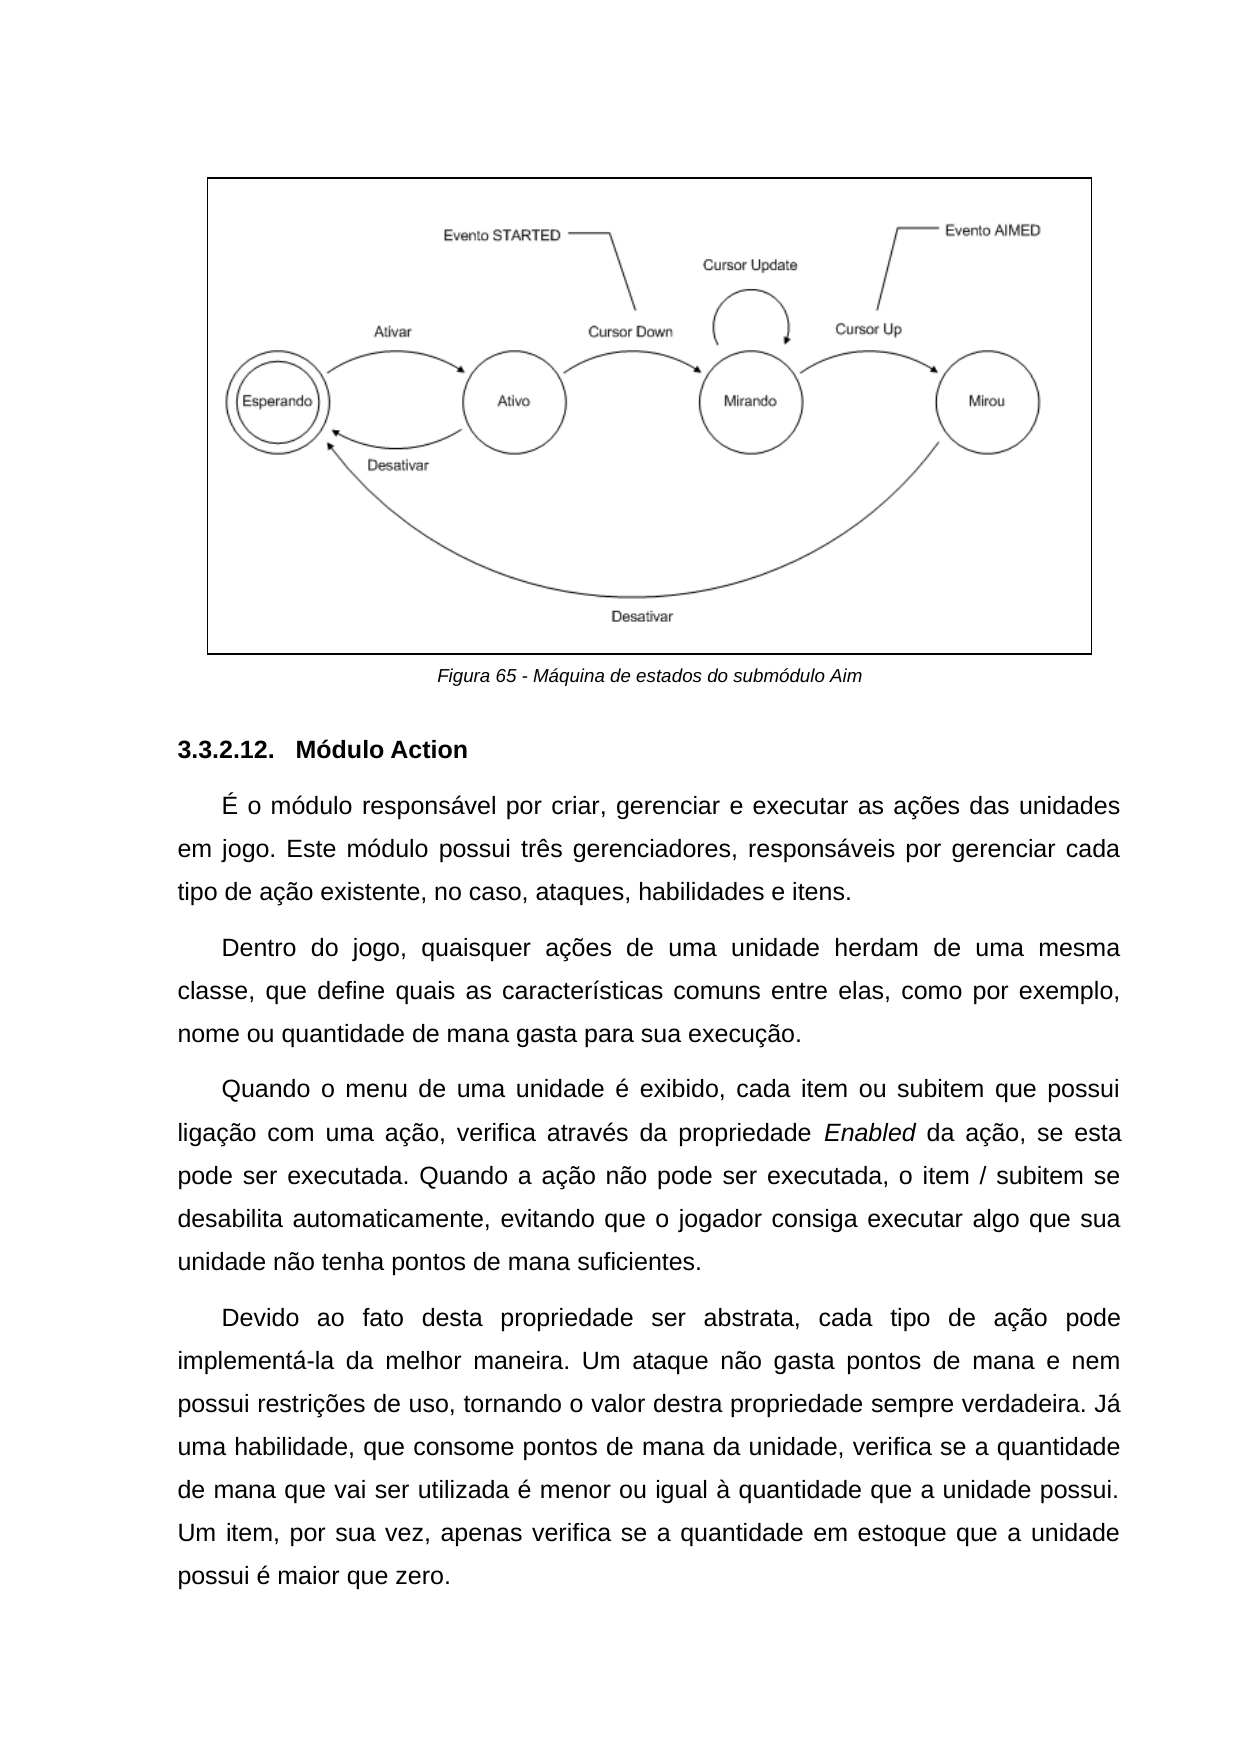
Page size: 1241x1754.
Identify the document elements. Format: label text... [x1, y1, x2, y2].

text É o módulo responsável por criar, gerenciar e executar as ações das unidades em jogo. Este módulo possui três gerenciadores, responsáveis por gerenciar cada tipo de ação existente, no caso, ataques, habilidades e itens. [177, 791, 1122, 906]
text Quando o menu de uma unidade é exibido, cada item ou subitem que possui ligação com uma ação, verifica através da propriedade Enabled da ação, se esta pode ser executada. Quando a ação não pode ser executada, o item / subitem se desabilita automaticamente, evitando que o jogador consiga executar algo que sua unidade não tenha pontos de mana suficientes. [177, 1074, 1122, 1276]
subtitle Módulo Action [177, 735, 1122, 764]
picture [208, 179, 1091, 653]
text Dentro do jogo, quaisquer ações de uma unidade herdam de uma mesma classe, que define quais as características comuns entre elas, como por exemplo, nome ou quantidade de mana gasta para sua execução. [177, 933, 1122, 1048]
text Devido ao fato desta propriedade ser abstrata, cada tipo de ação pode implementá-la da melhor maneira. Um ataque não gasta pontos de mana e nem possui restrições de uso, tornando o valor destra propriedade sempre verdadeira. Já uma habilidade, que consome pontos de mana da unidade, verifica se a quantidade de mana que vai ser utilizada é menor ou igual à quantidade que a unidade possui. Um item, por sua vez, apenas verifica se a quantidade em estoque que a unidade possui é maior que zero. [177, 1303, 1122, 1590]
